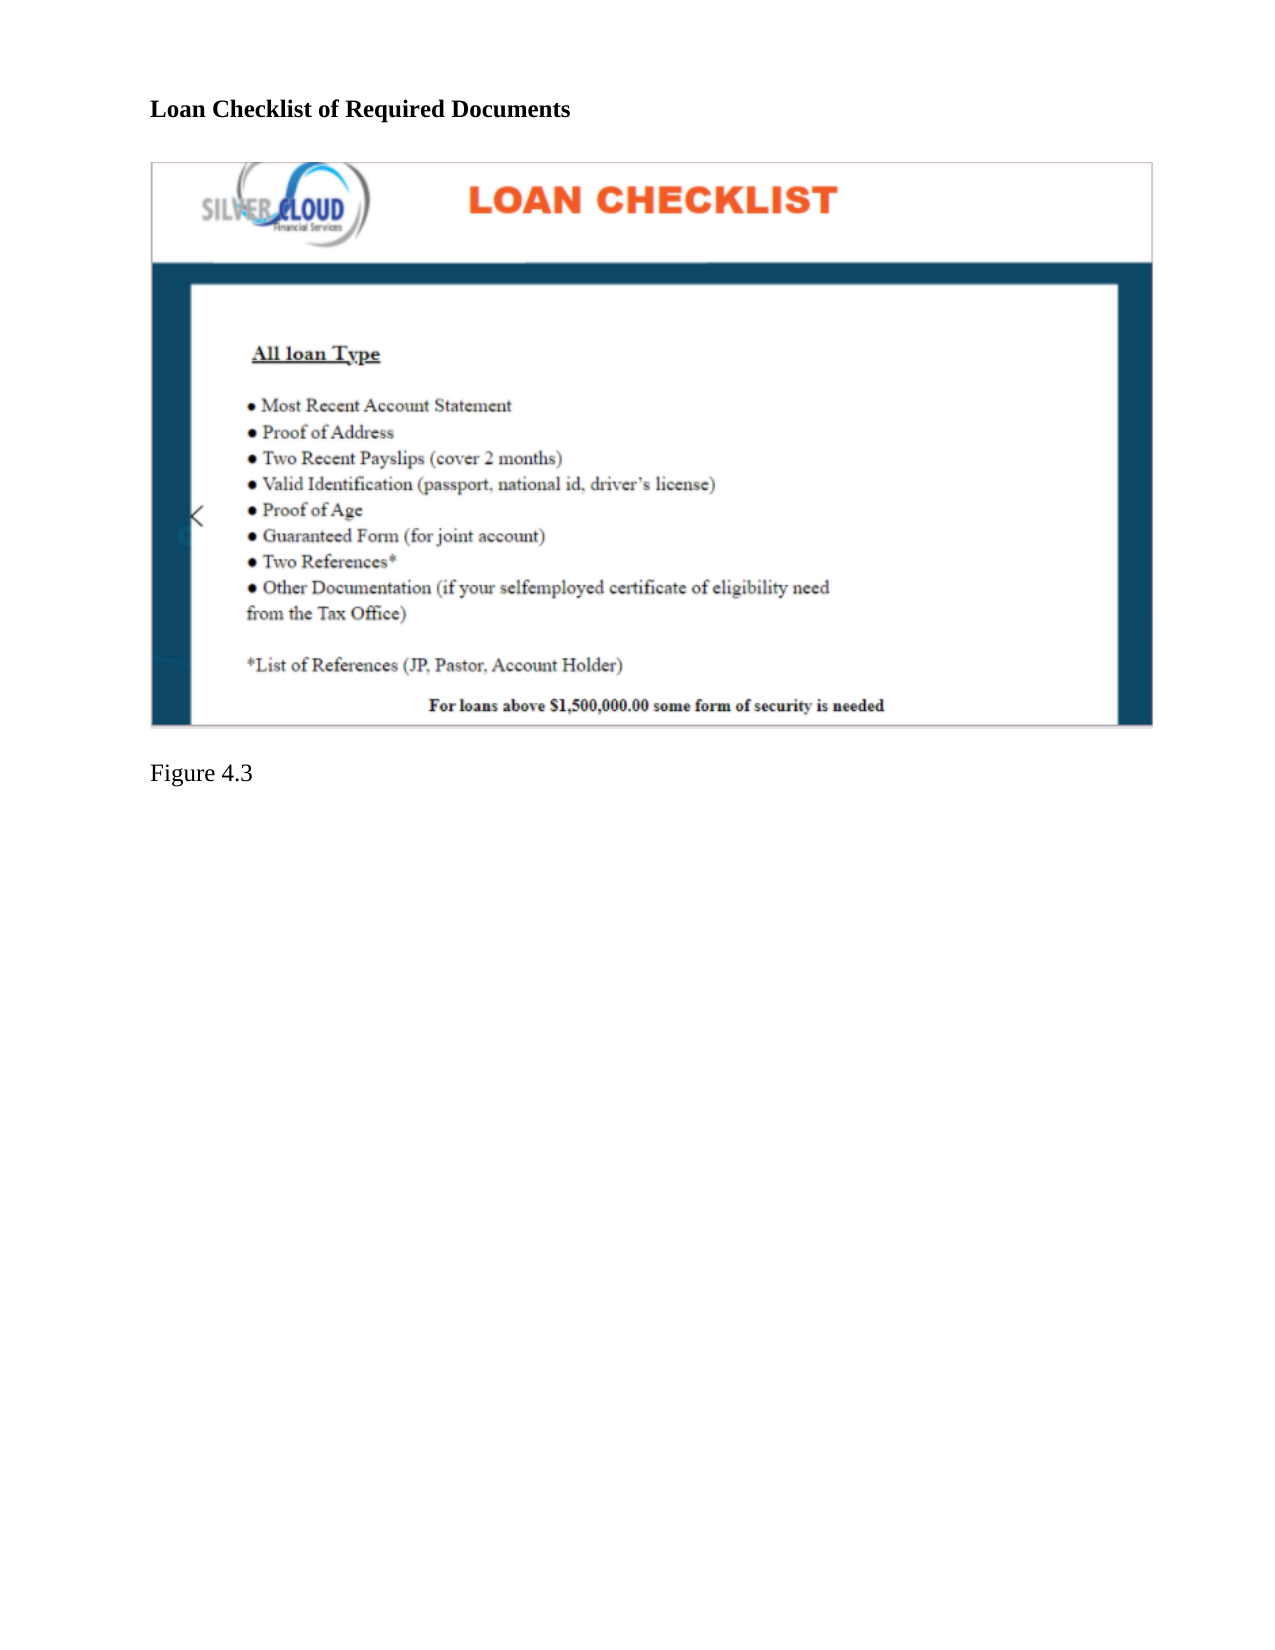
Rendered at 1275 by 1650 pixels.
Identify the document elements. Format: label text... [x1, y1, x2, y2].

picture [150, 162, 1154, 729]
text Loan Checklist of Required Documents [150, 94, 1153, 122]
text Figure 4.3 [150, 758, 1153, 786]
